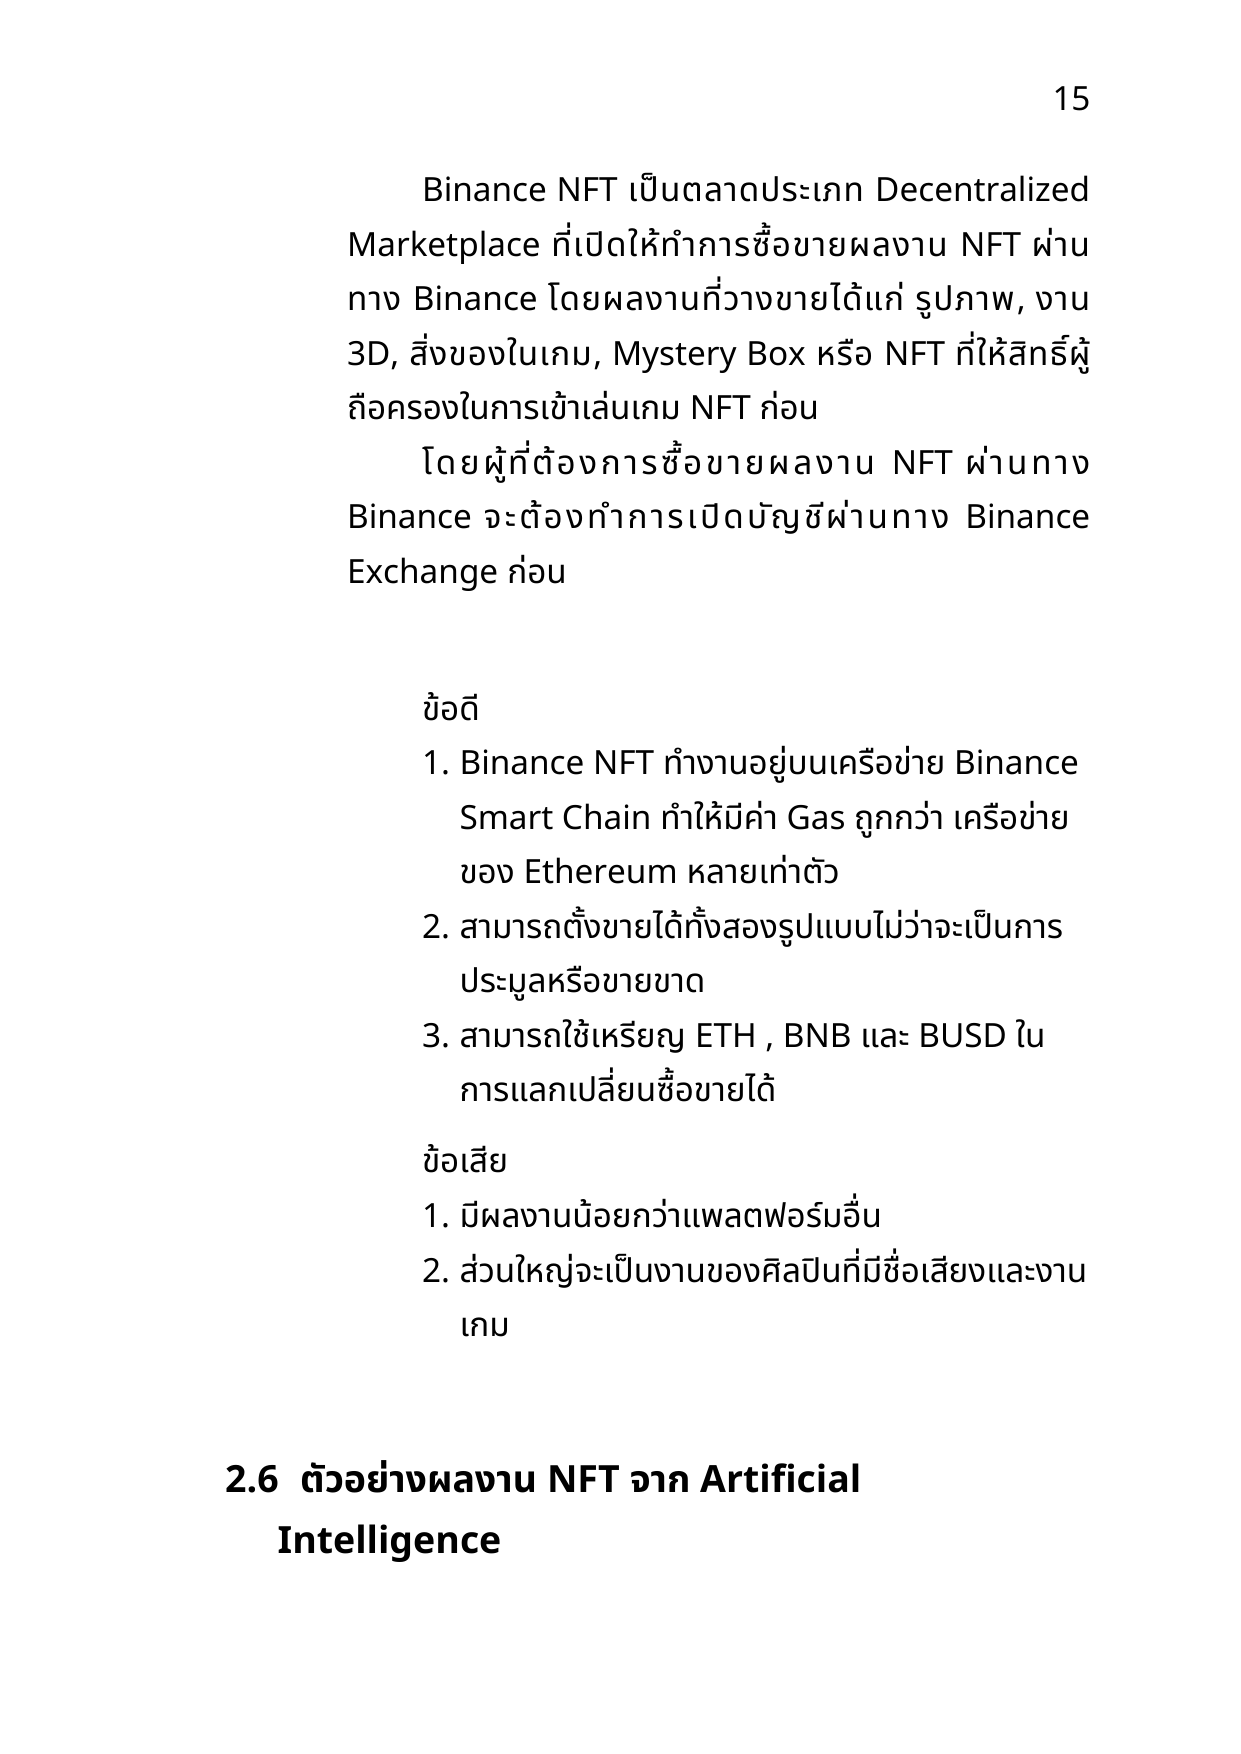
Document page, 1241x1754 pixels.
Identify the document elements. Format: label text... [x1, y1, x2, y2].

text โดยผู้ที่ต้องการซื้อขายผลงาน NFT ผ่านทาง Binance จะต้องทำการเปิดบัญชีผ่านทาง Binance Exchange ก่อน [347, 439, 1090, 598]
list สามารถตั้งขายได้ทั้งสองรูปแบบไม่ว่าจะเป็นการประมูลหรือขายขาด [422, 903, 1090, 1008]
list สามารถใช้เหรียญ ETH , BNB และ BUSD ในการแลกเปลี่ยนซื้อขายได้ [422, 1012, 1090, 1117]
list Binance NFT ทำงานอยู่บนเครือข่าย Binance Smart Chain ทำให้มีค่า Gas ถูกกว่า เครือข่ายของ Ethereum หลายเท่าตัว [422, 739, 1090, 899]
subtitle ตัวอย่างผลงาน NFT จาก Artificial Intelligence [225, 1452, 1090, 1564]
list ส่วนใหญ่จะเป็นงานของศิลปินที่มีชื่อเสียงและงานเกม [422, 1246, 1090, 1351]
list มีผลงานน้อยกว่าแพลตฟอร์มอื่น [422, 1192, 1090, 1242]
text ข้อเสีย [422, 1137, 1090, 1188]
text Binance NFT เป็นตลาดประเภท Decentralized Marketplace ที่เปิดให้ทำการซื้อขายผลงาน NFT ผ่านทาง Binance โดยผลงานที่วางขายได้แก่ รูปภาพ, งาน 3D, สิ่งของในเกม, Mystery Box หรือ NFT ที่ให้สิทธิ์ผู้ถือครองในการเข้าเล่นเกม NFT ก่อน [347, 166, 1090, 435]
text ข้อดี [347, 685, 1090, 735]
